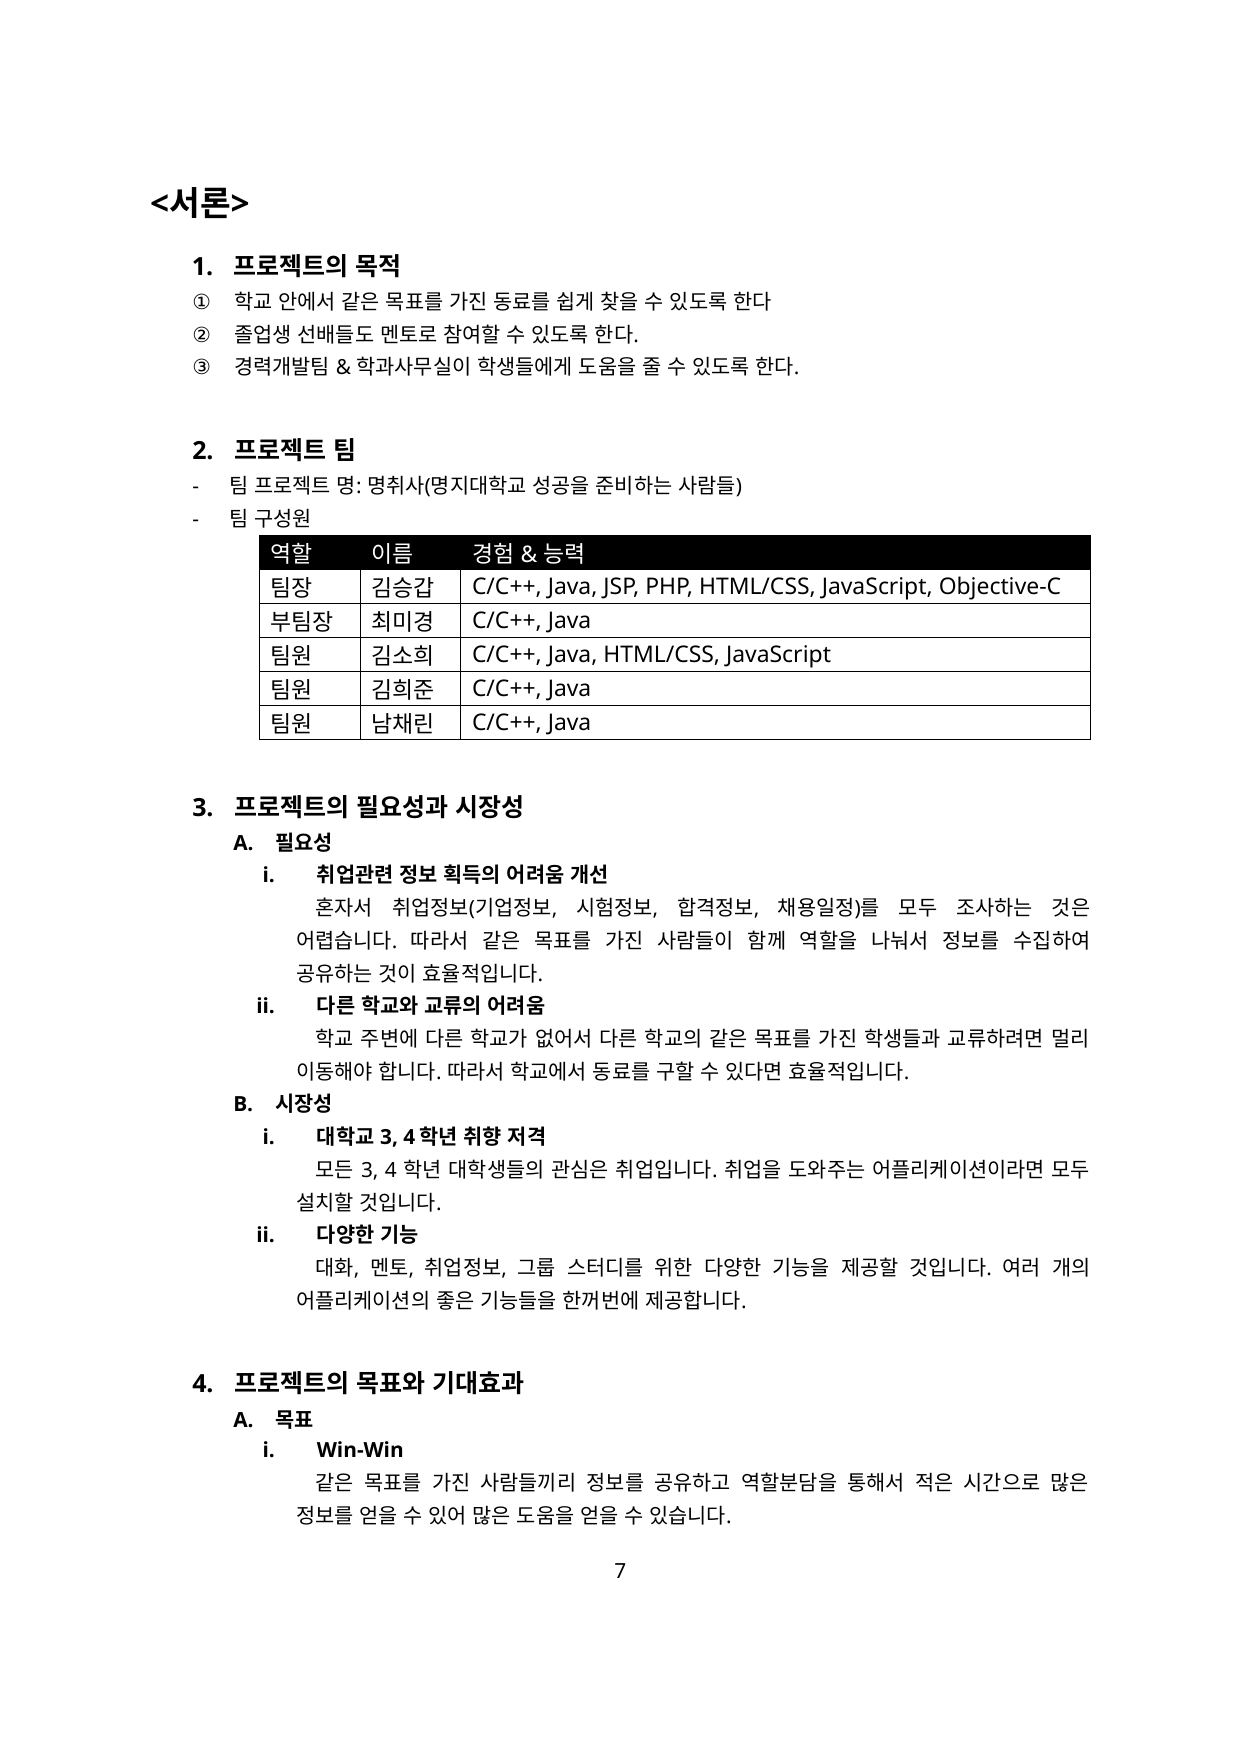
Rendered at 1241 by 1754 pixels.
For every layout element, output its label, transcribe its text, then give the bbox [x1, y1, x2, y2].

table_cell 팀원 [260, 638, 360, 671]
table_cell 팀원 [260, 672, 360, 705]
list 학교 안에서 같은 목표를 가진 동료를 쉽게 찾을 수 있도록 한다 [192, 285, 1090, 316]
table_cell C/C++, Java [461, 706, 1090, 739]
list 대학교 3, 4학년 취향 저격 [275, 1120, 1090, 1151]
table_cell C/C++, Java [461, 604, 1090, 637]
list 목표 [233, 1403, 1090, 1433]
list 시장성 [233, 1088, 1090, 1118]
table_cell 김희준 [361, 672, 460, 705]
table_cell C/C++, Java, JSP, PHP, HTML/CSS, JavaScript, Objective-C [461, 570, 1090, 603]
text 프로젝트의 필요성과 시장성 [192, 787, 1090, 823]
list 팀 프로젝트 명: 명취사(명지대학교 성공을 준비하는 사람들) [192, 470, 1090, 500]
table_header 경험 & 능력 [461, 536, 1090, 569]
text 모든 3, 4 학년 대학생들의 관심은 취업입니다. 취업을 도와주는 어플리케이션이라면 모두 설치할 것입니다. [296, 1153, 1090, 1216]
list 필요성 [233, 826, 1090, 856]
list 다른 학교와 교류의 어려움 [275, 989, 1090, 1020]
list 팀 구성원 [192, 502, 1090, 533]
text 대화, 멘토, 취업정보, 그룹 스터디를 위한 다양한 기능을 제공할 것입니다. 여러 개의 어플리케이션의 좋은 기능들을 한꺼번에 제공합니다. [296, 1251, 1090, 1314]
table_cell 최미경 [361, 604, 460, 637]
text <서론> [150, 177, 1090, 226]
table_cell 김소희 [361, 638, 460, 671]
list 프로젝트의 목적 [192, 246, 1090, 282]
text 같은 목표를 가진 사람들끼리 정보를 공유하고 역할분담을 통해서 적은 시간으로 많은 정보를 얻을 수 있어 많은 도움을 얻을 수 있습니다. [296, 1466, 1090, 1529]
table_header 이름 [361, 536, 460, 569]
table_cell 팀원 [260, 706, 360, 739]
list 경력개발팀 & 학과사무실이 학생들에게 도움을 줄 수 있도록 한다. [192, 351, 1090, 381]
text 프로젝트 팀 [192, 431, 1090, 467]
table_cell C/C++, Java, HTML/CSS, JavaScript [461, 638, 1090, 671]
list 취업관련 정보 획득의 어려움 개선 [275, 859, 1090, 889]
text 프로젝트의 목표와 기대효과 [192, 1364, 1090, 1400]
table_cell 남채린 [361, 706, 460, 739]
table_cell 김승갑 [361, 570, 460, 603]
list 다양한 기능 [275, 1218, 1090, 1249]
table_header 역할 [260, 536, 360, 569]
table_cell 팀장 [260, 570, 360, 603]
table_cell C/C++, Java [461, 672, 1090, 705]
list Win-Win [275, 1436, 1090, 1464]
text 학교 주변에 다른 학교가 없어서 다른 학교의 같은 목표를 가진 학생들과 교류하려면 멀리 이동해야 합니다. 따라서 학교에서 동료를 구할 수 있다면 효율적입니다. [296, 1022, 1090, 1085]
table_cell 부팀장 [260, 604, 360, 637]
list 졸업생 선배들도 멘토로 참여할 수 있도록 한다. [192, 318, 1090, 348]
text 혼자서 취업정보(기업정보, 시험정보, 합격정보, 채용일정)를 모두 조사하는 것은 어렵습니다. 따라서 같은 목표를 가진 사람들이 함께 역할을 나눠서 정보를 수집하여 공유하는 것이 효율적입니다. [296, 891, 1090, 987]
